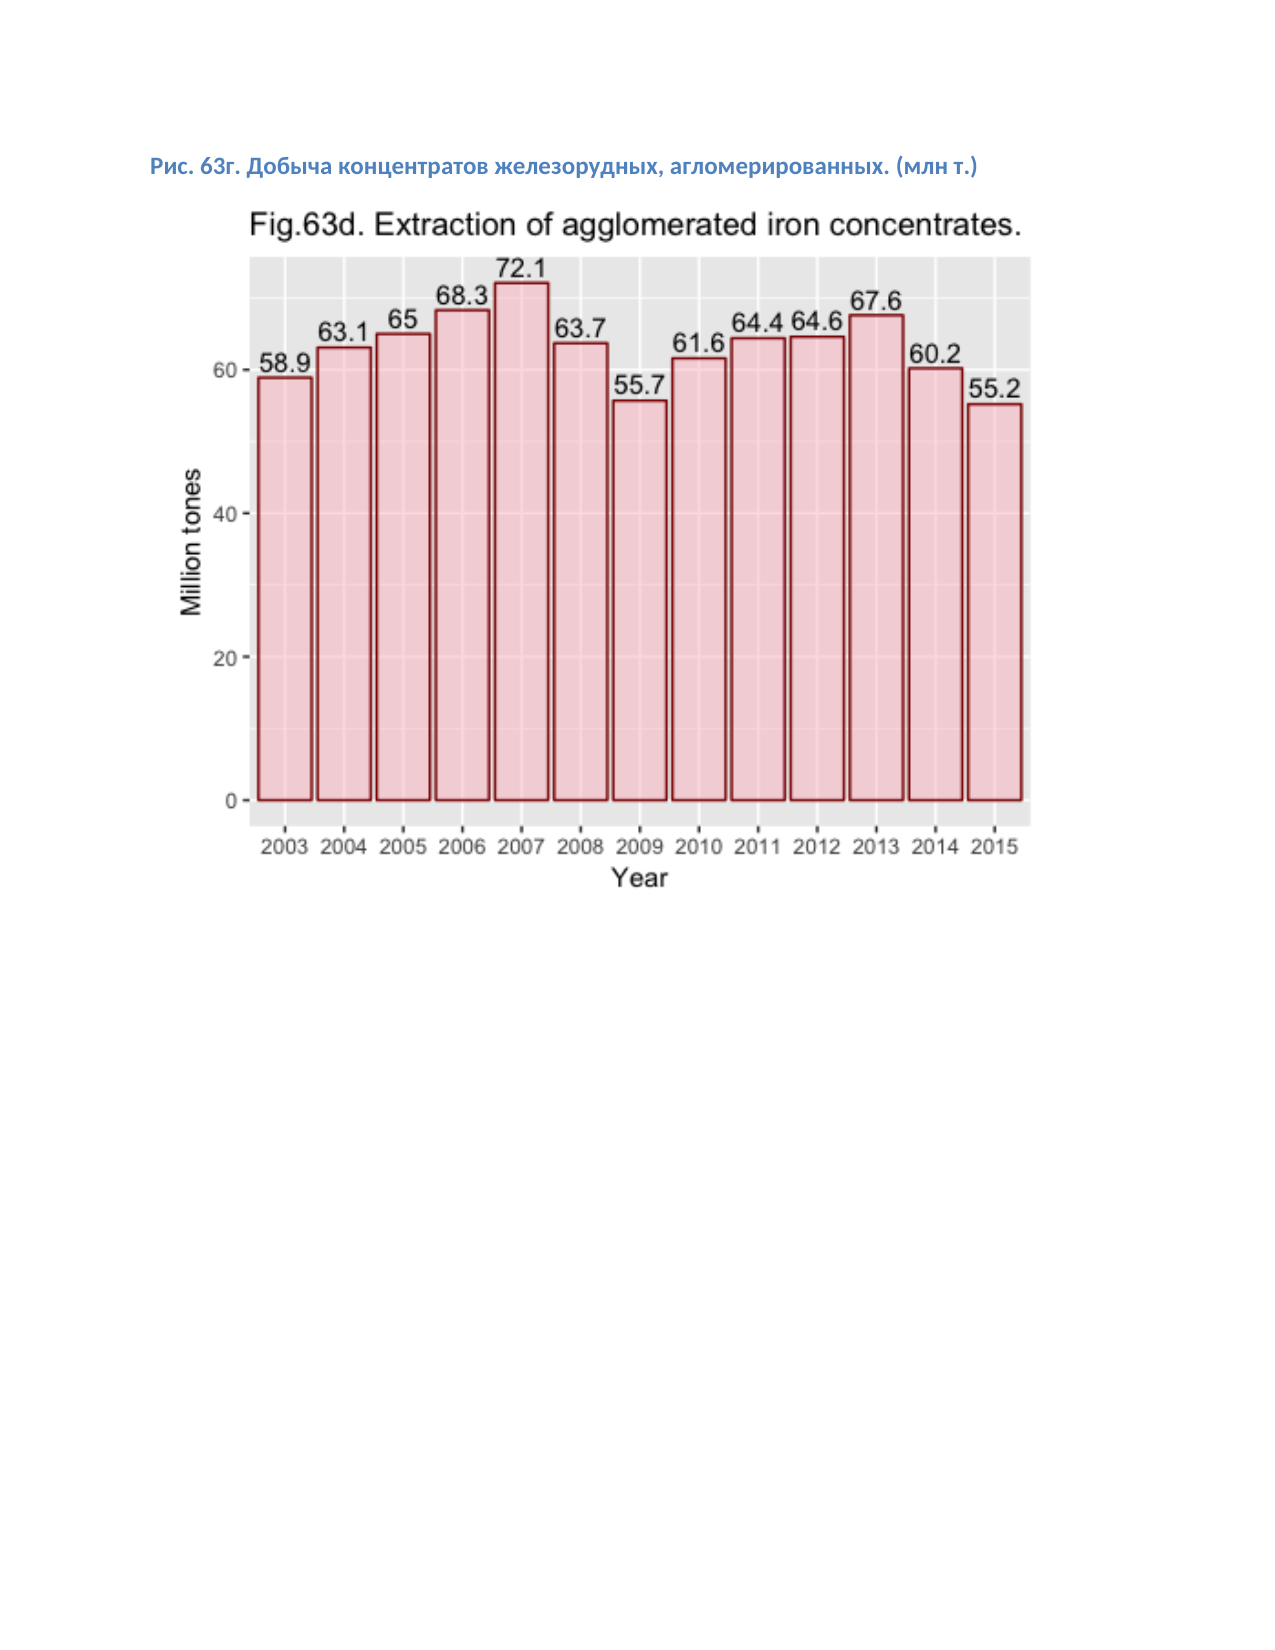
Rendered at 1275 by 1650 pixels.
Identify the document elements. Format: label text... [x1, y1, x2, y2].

picture [168, 199, 1044, 900]
subtitle Рис. 63г. Добыча концентратов железорудных, агломерированных. (млн т.) [150, 150, 1125, 181]
